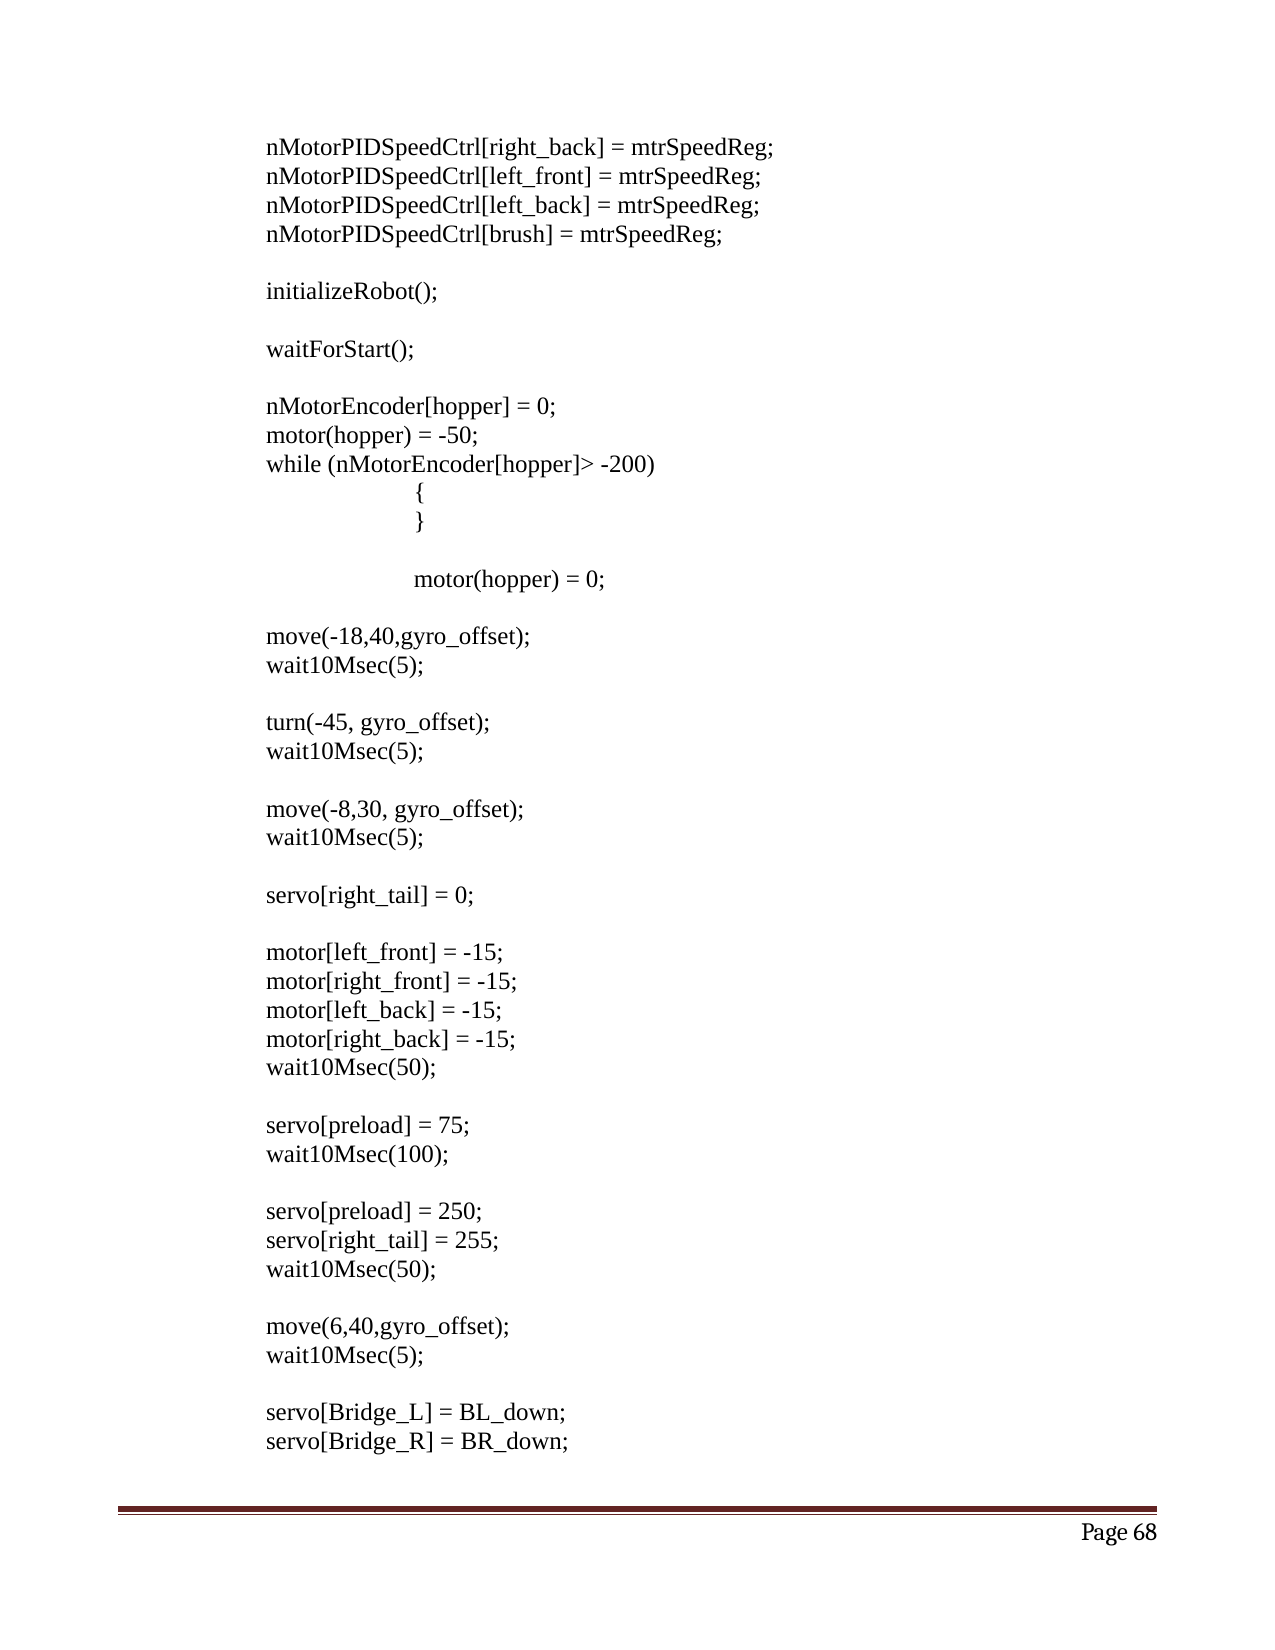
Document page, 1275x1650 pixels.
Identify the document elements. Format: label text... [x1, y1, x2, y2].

text while (nMotorEncoder[hopper]> -200) [118, 449, 1157, 477]
text wait10Msec(50); [118, 1254, 1157, 1282]
text { [118, 477, 1157, 506]
text nMotorPIDSpeedCtrl[left_front] = mtrSpeedReg; [118, 161, 1157, 190]
text wait10Msec(5); [118, 650, 1157, 679]
text nMotorPIDSpeedCtrl[brush] = mtrSpeedReg; [118, 219, 1157, 247]
text servo[preload] = 75; [118, 1110, 1157, 1139]
text move(6,40,gyro_offset); [118, 1311, 1157, 1340]
text motor[right_front] = -15; [118, 966, 1157, 995]
text servo[Bridge_L] = BL_down; [118, 1397, 1157, 1426]
text wait10Msec(50); [118, 1052, 1157, 1081]
text move(-8,30, gyro_offset); [118, 794, 1157, 822]
text motor[right_back] = -15; [118, 1024, 1157, 1052]
text wait10Msec(5); [118, 1340, 1157, 1369]
text motor(hopper) = 0; [118, 564, 1157, 592]
text nMotorPIDSpeedCtrl[left_back] = mtrSpeedReg; [118, 190, 1157, 219]
text wait10Msec(5); [118, 736, 1157, 765]
text } [118, 506, 1157, 535]
text move(-18,40,gyro_offset); [118, 621, 1157, 650]
text nMotorPIDSpeedCtrl[right_back] = mtrSpeedReg; [118, 132, 1157, 161]
text waitForStart(); [118, 334, 1157, 362]
text initializeRobot(); [118, 276, 1157, 305]
text servo[right_tail] = 0; [118, 880, 1157, 909]
text servo[Bridge_R] = BR_down; [118, 1426, 1157, 1455]
text motor[left_front] = -15; [118, 937, 1157, 966]
text motor[left_back] = -15; [118, 995, 1157, 1024]
text wait10Msec(5); [118, 822, 1157, 851]
text nMotorEncoder[hopper] = 0; [118, 391, 1157, 420]
text motor(hopper) = -50; [118, 420, 1157, 449]
text turn(-45, gyro_offset); [118, 707, 1157, 736]
text servo[right_tail] = 255; [118, 1225, 1157, 1254]
text servo[preload] = 250; [118, 1196, 1157, 1225]
text wait10Msec(100); [118, 1139, 1157, 1167]
